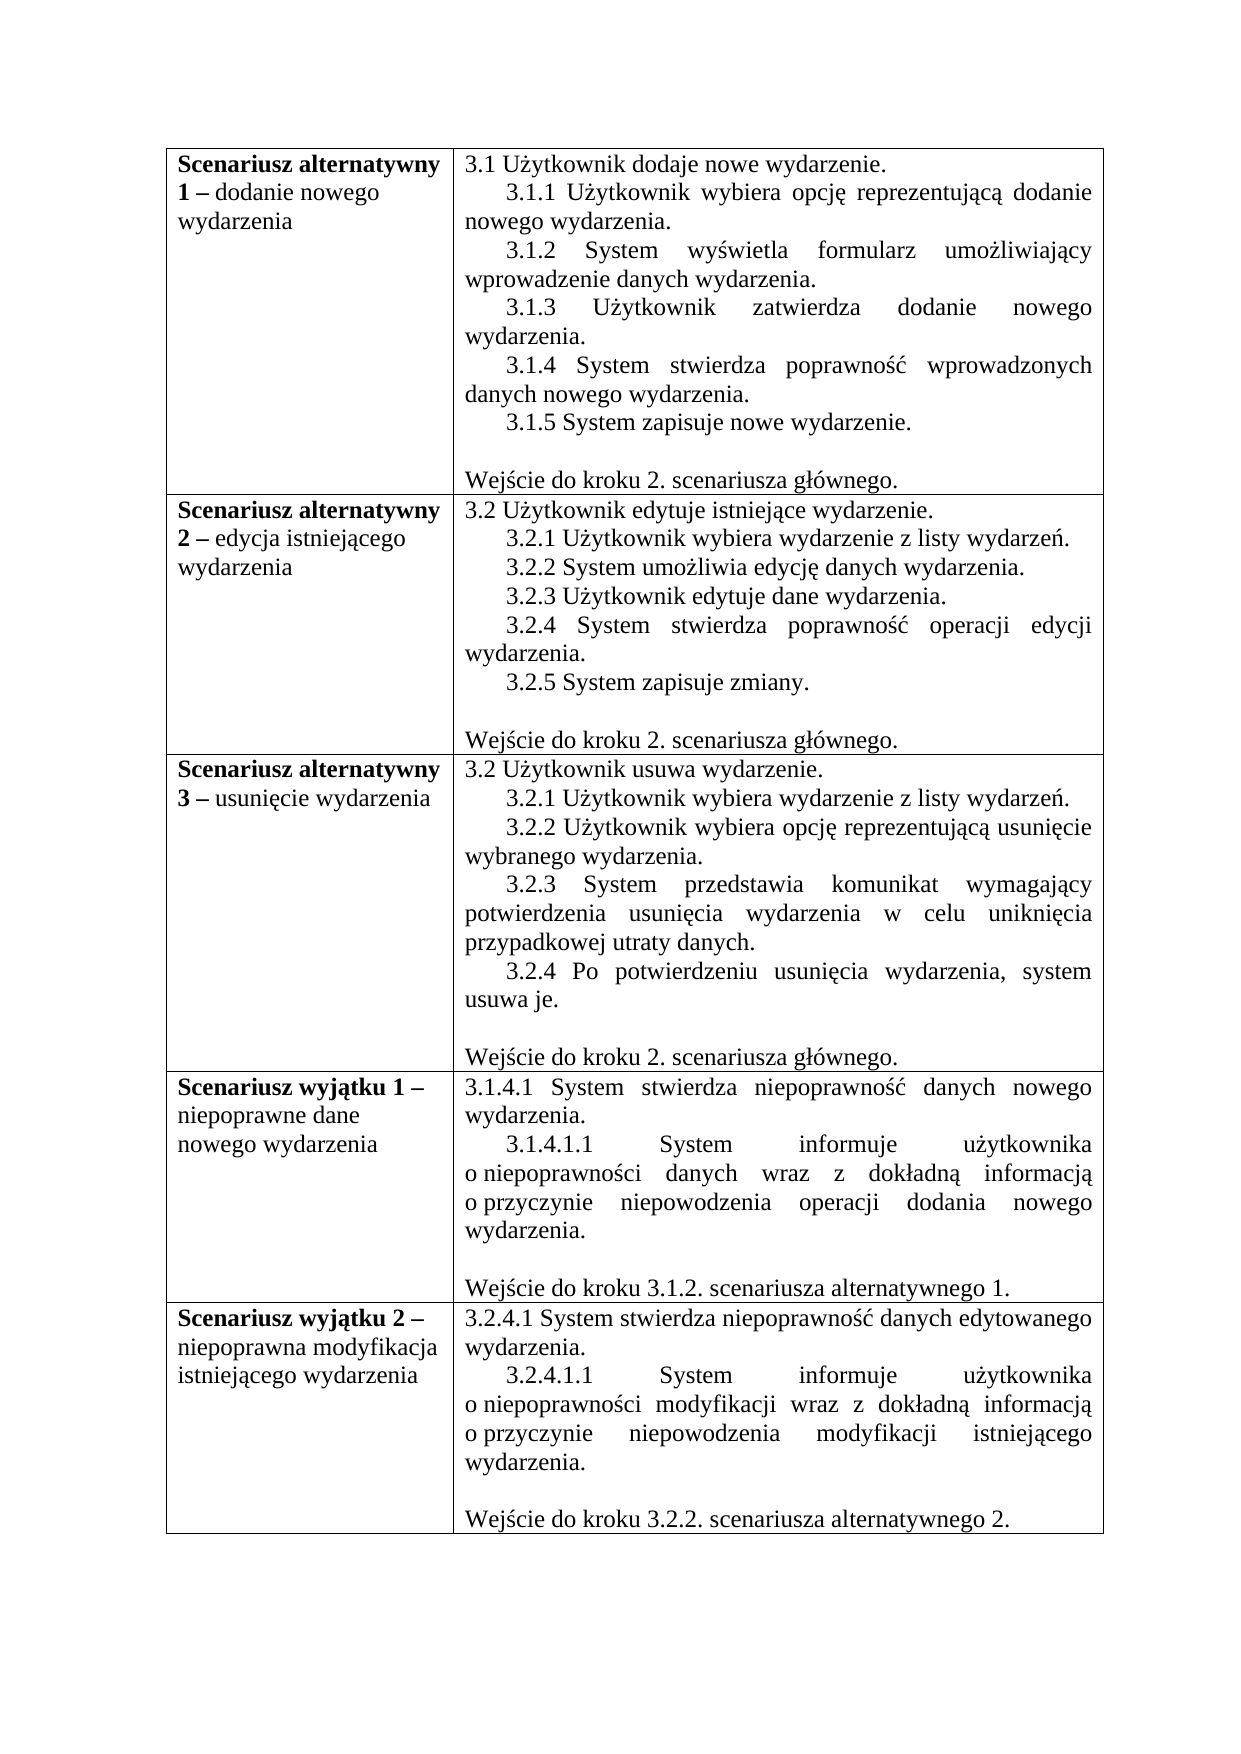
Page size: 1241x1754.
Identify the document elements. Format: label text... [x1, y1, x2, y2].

table_cell Scenariusz wyjątku 1 – niepoprawne dane nowego wydarzenia [167, 1072, 453, 1302]
table_cell Scenariusz wyjątku 2 – niepoprawna modyfikacja istniejącego wydarzenia [167, 1303, 453, 1533]
table_cell 3.2.4.1 System stwierdza niepoprawność danych edytowanego wydarzenia. 3.2.4.1.1 System informuje użytkownika o niepoprawności modyfikacji wraz z dokładną informacją o przyczynie niepowodzenia modyfikacji istniejącego wydarzenia. Wejście do kroku 3.2.2. scenariusza alternatywnego 2. [454, 1303, 1103, 1533]
table_cell 3.2 Użytkownik usuwa wydarzenie. 3.2.1 Użytkownik wybiera wydarzenie z listy wydarzeń. 3.2.2 Użytkownik wybiera opcję reprezentującą usunięcie wybranego wydarzenia. 3.2.3 System przedstawia komunikat wymagający potwierdzenia usunięcia wydarzenia w celu uniknięcia przypadkowej utraty danych. 3.2.4 Po potwierdzeniu usunięcia wydarzenia, system usuwa je. Wejście do kroku 2. scenariusza głównego. [454, 755, 1103, 1071]
table_cell 3.1.4.1 System stwierdza niepoprawność danych nowego wydarzenia. 3.1.4.1.1 System informuje użytkownika o niepoprawności danych wraz z dokładną informacją o przyczynie niepowodzenia operacji dodania nowego wydarzenia. Wejście do kroku 3.1.2. scenariusza alternatywnego 1. [454, 1072, 1103, 1302]
table_cell Scenariusz alternatywny 3 – usunięcie wydarzenia [167, 755, 453, 1071]
table_cell 3.2 Użytkownik edytuje istniejące wydarzenie. 3.2.1 Użytkownik wybiera wydarzenie z listy wydarzeń. 3.2.2 System umożliwia edycję danych wydarzenia. 3.2.3 Użytkownik edytuje dane wydarzenia. 3.2.4 System stwierdza poprawność operacji edycji wydarzenia. 3.2.5 System zapisuje zmiany. Wejście do kroku 2. scenariusza głównego. [454, 495, 1103, 753]
table_cell Scenariusz alternatywny 1 – dodanie nowego wydarzenia [167, 149, 453, 494]
table_cell Scenariusz alternatywny 2 – edycja istniejącego wydarzenia [167, 495, 453, 753]
table_cell 3.1 Użytkownik dodaje nowe wydarzenie. 3.1.1 Użytkownik wybiera opcję reprezentującą dodanie nowego wydarzenia. 3.1.2 System wyświetla formularz umożliwiający wprowadzenie danych wydarzenia. 3.1.3 Użytkownik zatwierdza dodanie nowego wydarzenia. 3.1.4 System stwierdza poprawność wprowadzonych danych nowego wydarzenia. 3.1.5 System zapisuje nowe wydarzenie. Wejście do kroku 2. scenariusza głównego. [454, 149, 1103, 494]
